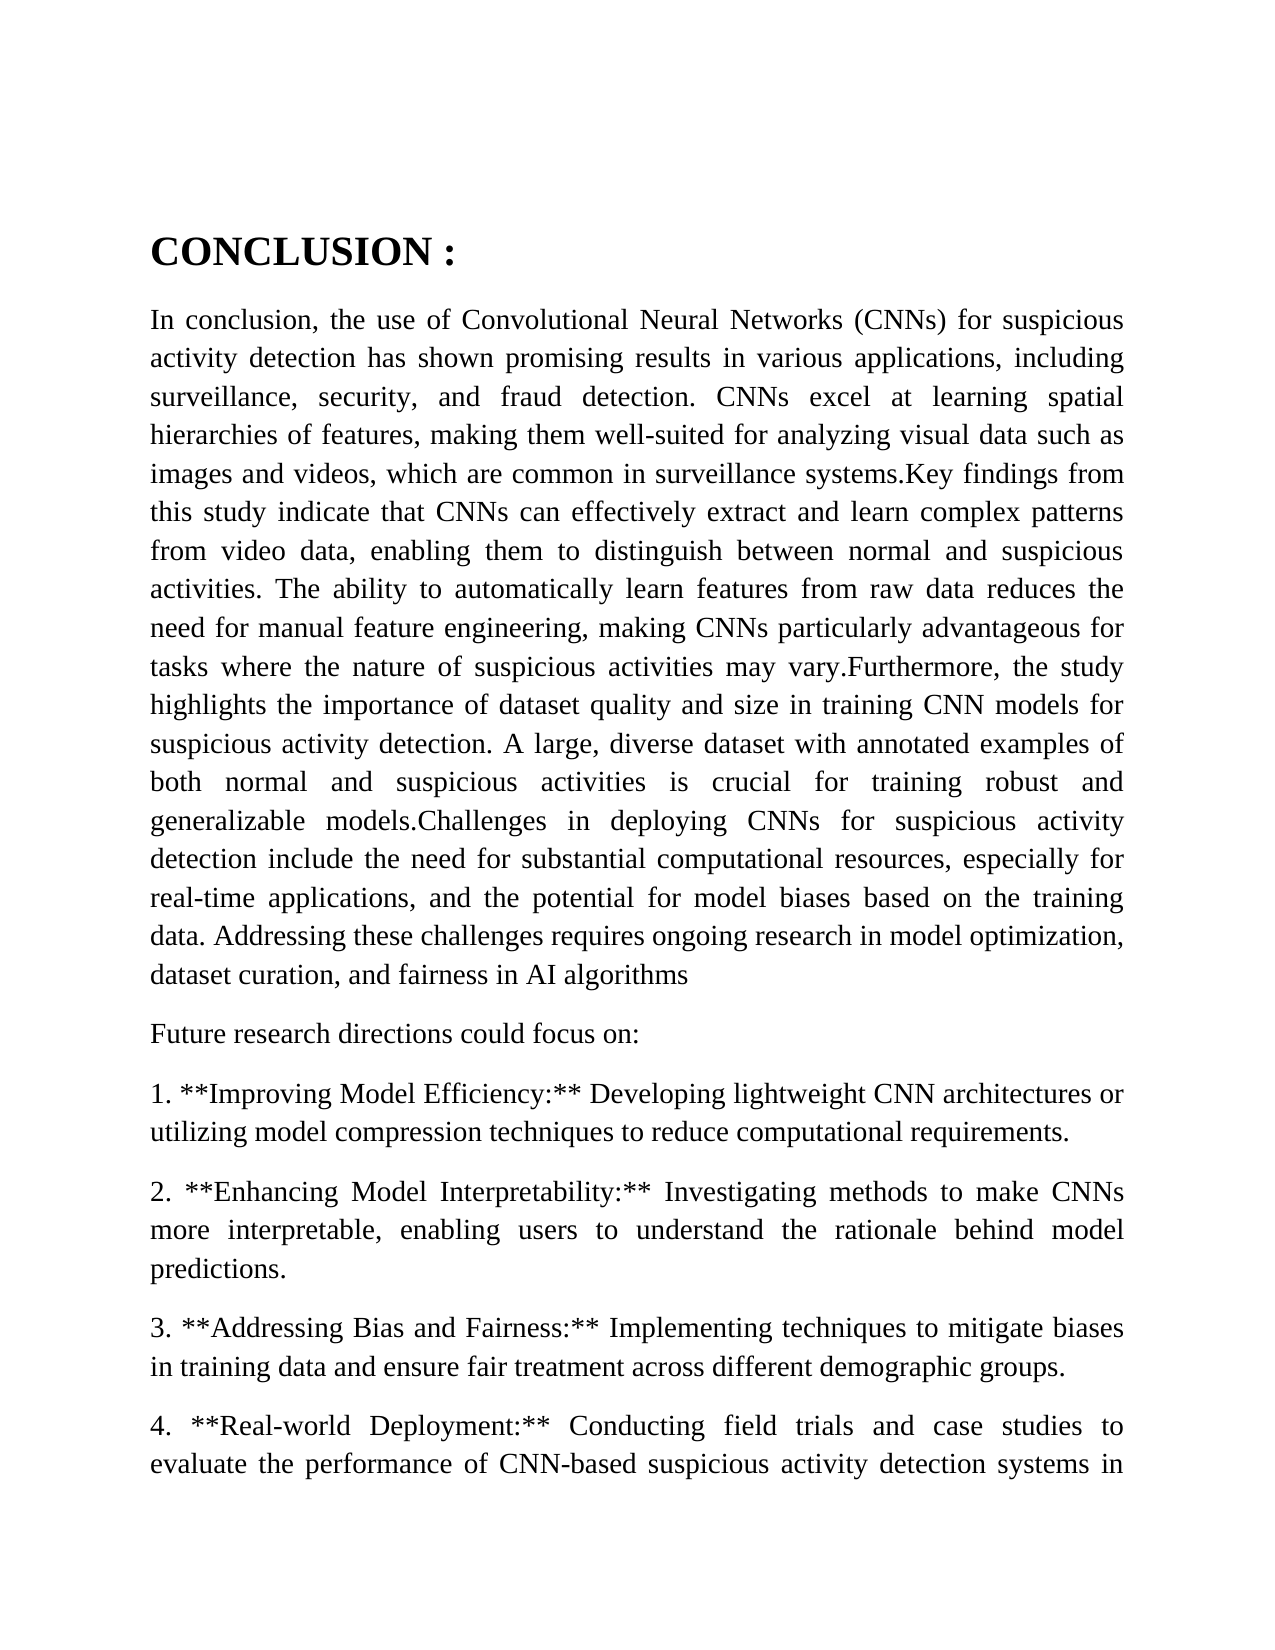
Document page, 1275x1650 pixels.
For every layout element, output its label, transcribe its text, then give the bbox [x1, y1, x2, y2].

text 2. **Enhancing Model Interpretability:** Investigating methods to make CNNs more interpretable, enabling users to understand the rationale behind model predictions. [150, 1174, 1125, 1284]
text CONCLUSION : [150, 226, 1125, 274]
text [150, 1408, 1125, 1480]
text 3. **Addressing Bias and Fairness:** Implementing techniques to mitigate biases in training data and ensure fair treatment across different demographic groups. [150, 1310, 1125, 1382]
text In conclusion, the use of Convolutional Neural Networks (CNNs) for suspicious activity detection has shown promising results in various applications, including surveillance, security, and fraud detection. CNNs excel at learning spatial hierarchies of features, making them well-suited for analyzing visual data such as images and videos, which are common in surveillance systems.Key findings from this study indicate that CNNs can effectively extract and learn complex patterns from video data, enabling them to distinguish between normal and suspicious activities. The ability to automatically learn features from raw data reduces the need for manual feature engineering, making CNNs particularly advantageous for tasks where the nature of suspicious activities may vary.Furthermore, the study highlights the importance of dataset quality and size in training CNN models for suspicious activity detection. A large, diverse dataset with annotated examples of both normal and suspicious activities is crucial for training robust and generalizable models.Challenges in deploying CNNs for suspicious activity detection include the need for substantial computational resources, especially for real-time applications, and the potential for model biases based on the training data. Addressing these challenges requires ongoing research in model optimization, dataset curation, and fairness in AI algorithms [150, 302, 1125, 991]
text Future research directions could focus on: [150, 1016, 1125, 1050]
text 1. **Improving Model Efficiency:** Developing lightweight CNN architectures or utilizing model compression techniques to reduce computational requirements. [150, 1076, 1125, 1148]
